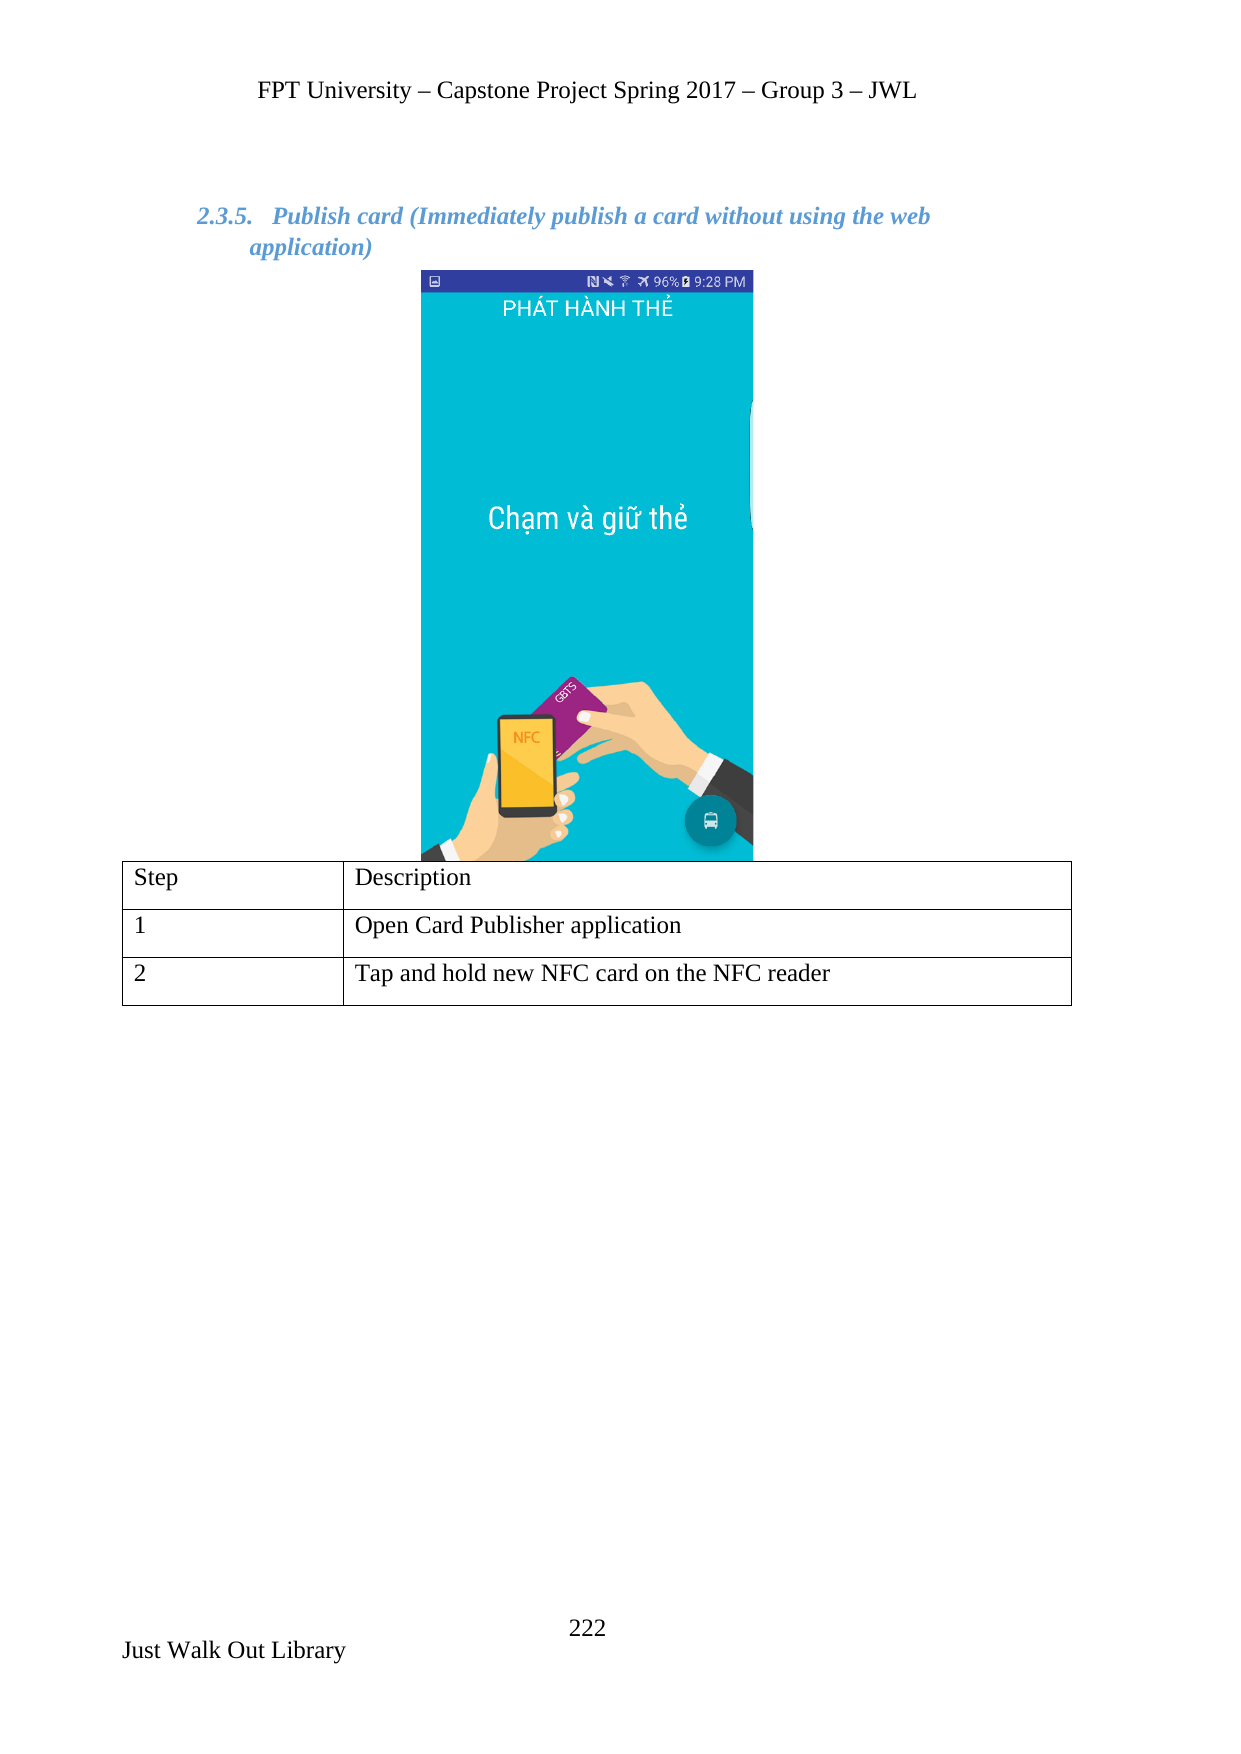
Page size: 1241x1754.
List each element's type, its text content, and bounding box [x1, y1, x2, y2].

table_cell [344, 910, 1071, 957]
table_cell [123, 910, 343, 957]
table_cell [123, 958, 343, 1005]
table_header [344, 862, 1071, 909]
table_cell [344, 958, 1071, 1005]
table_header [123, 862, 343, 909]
picture [421, 270, 754, 861]
subtitle Publish card (Immediately publish a card without using the web application) [197, 201, 1053, 260]
